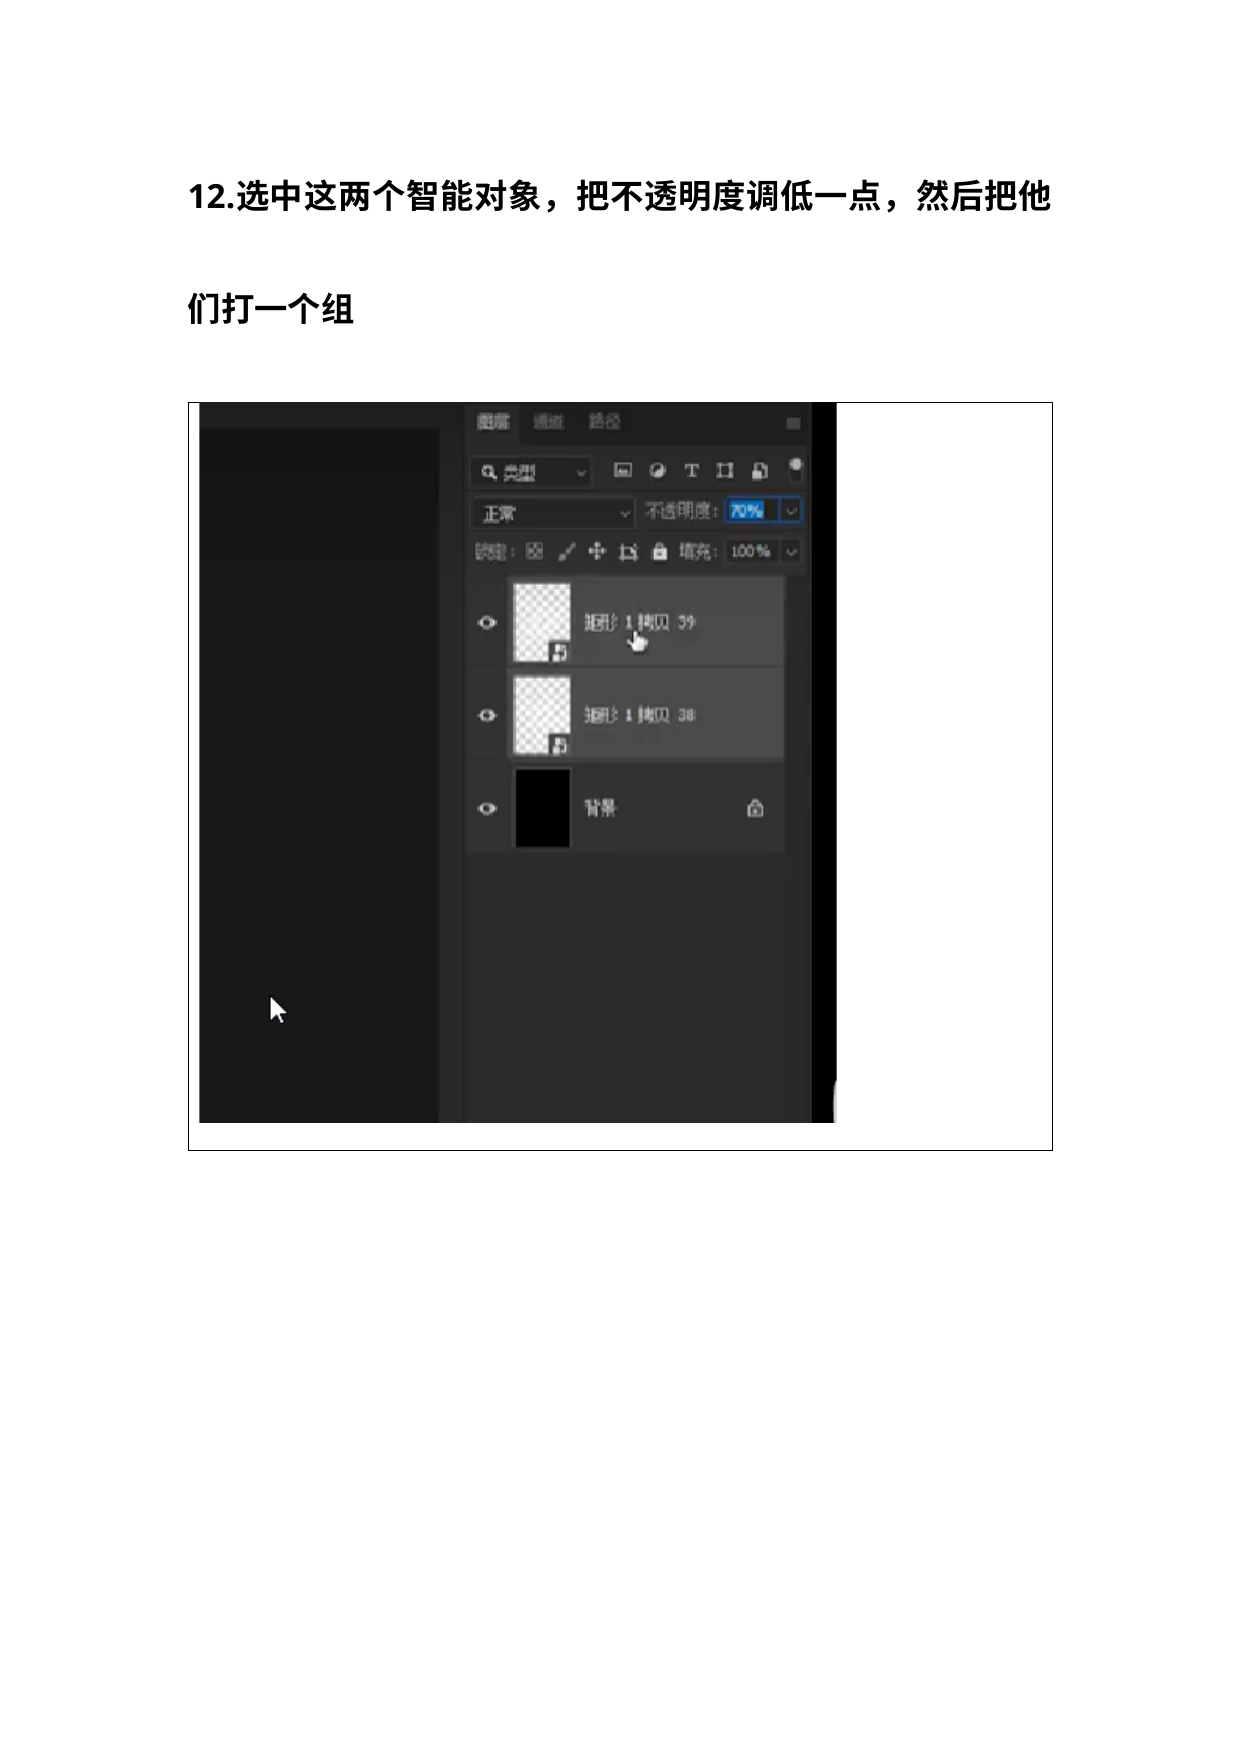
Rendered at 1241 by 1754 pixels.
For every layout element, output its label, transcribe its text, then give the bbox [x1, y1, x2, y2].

subtitle 12.选中这两个智能对象，把不透明度调低一点，然后把他们打一个组 [187, 162, 1053, 339]
picture [199, 402, 837, 1123]
table_header [189, 403, 1052, 1150]
